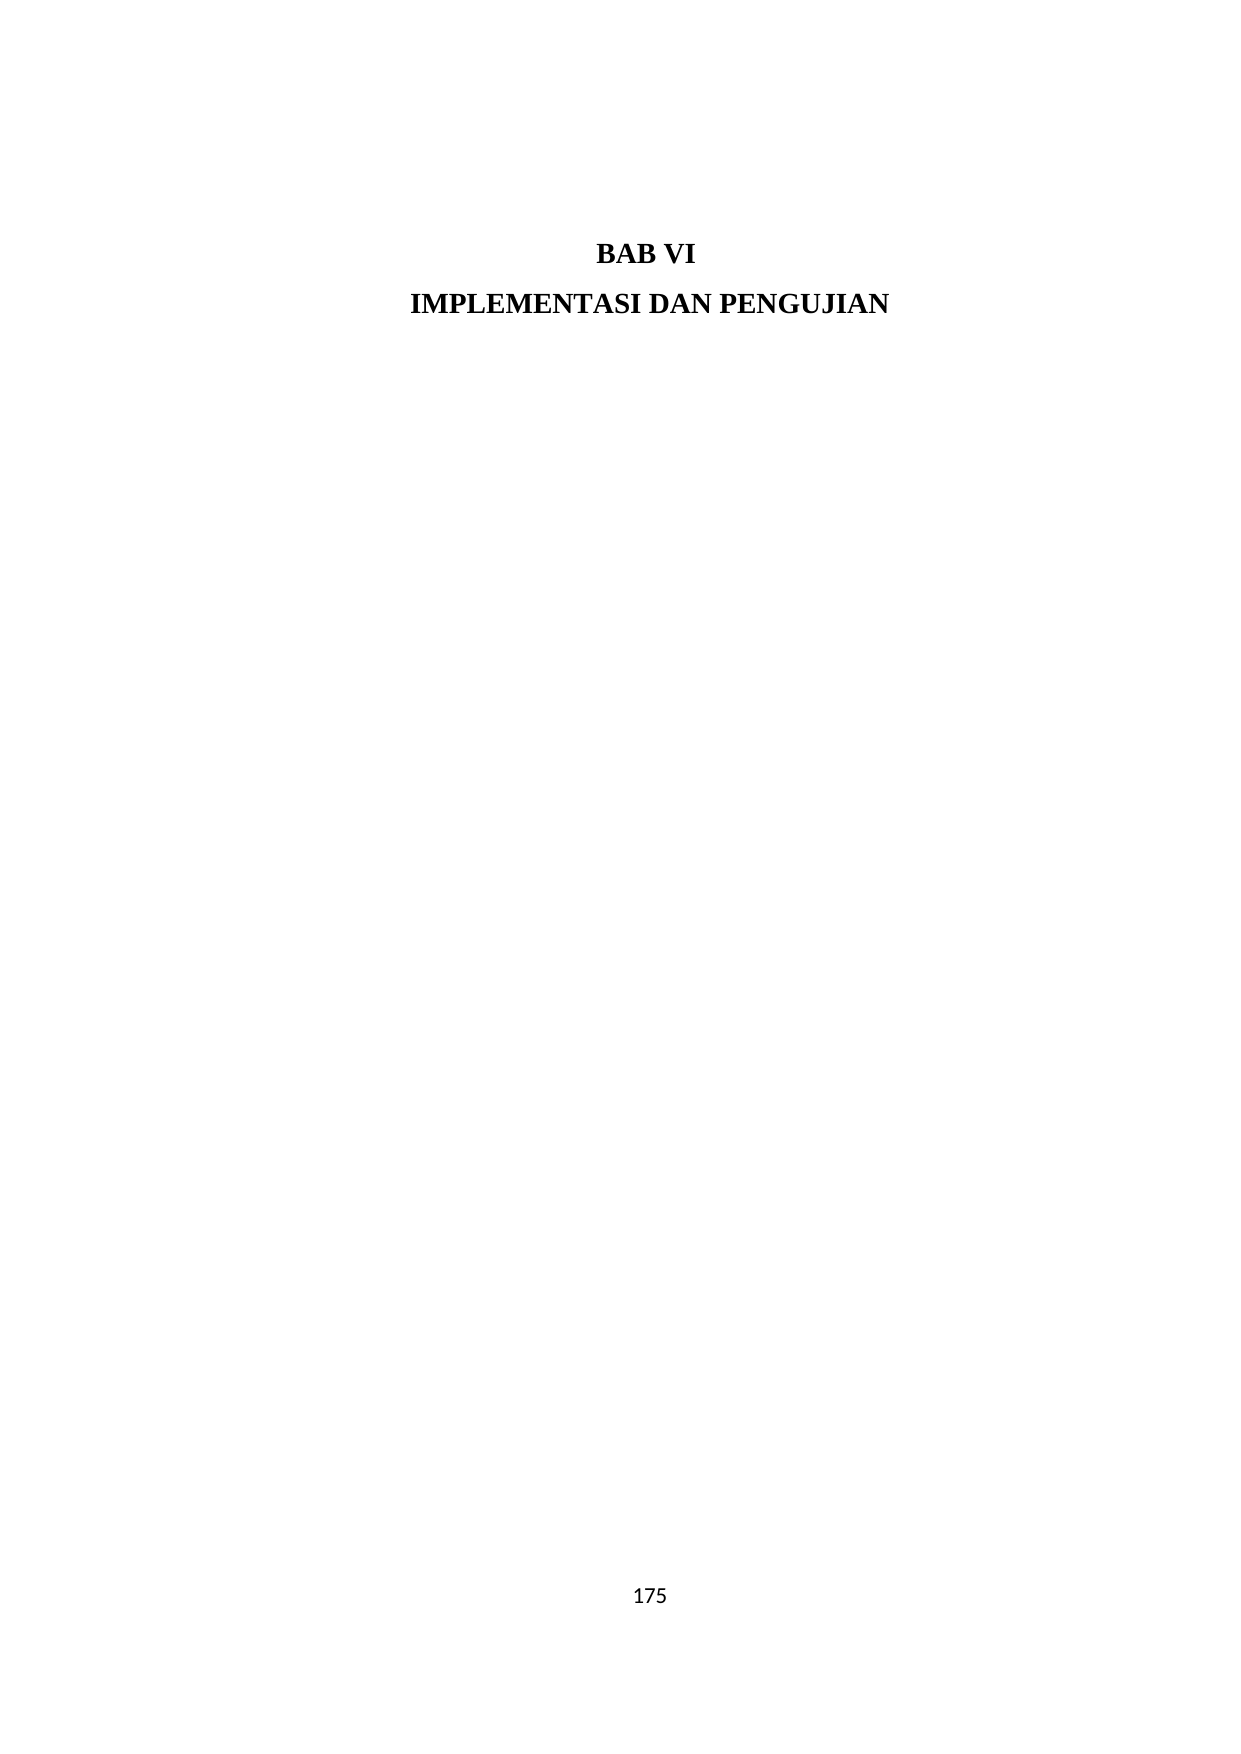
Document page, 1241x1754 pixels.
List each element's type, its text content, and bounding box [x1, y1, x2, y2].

subtitle IMPLEMENTASI DAN PENGUJIAN [236, 236, 1063, 320]
